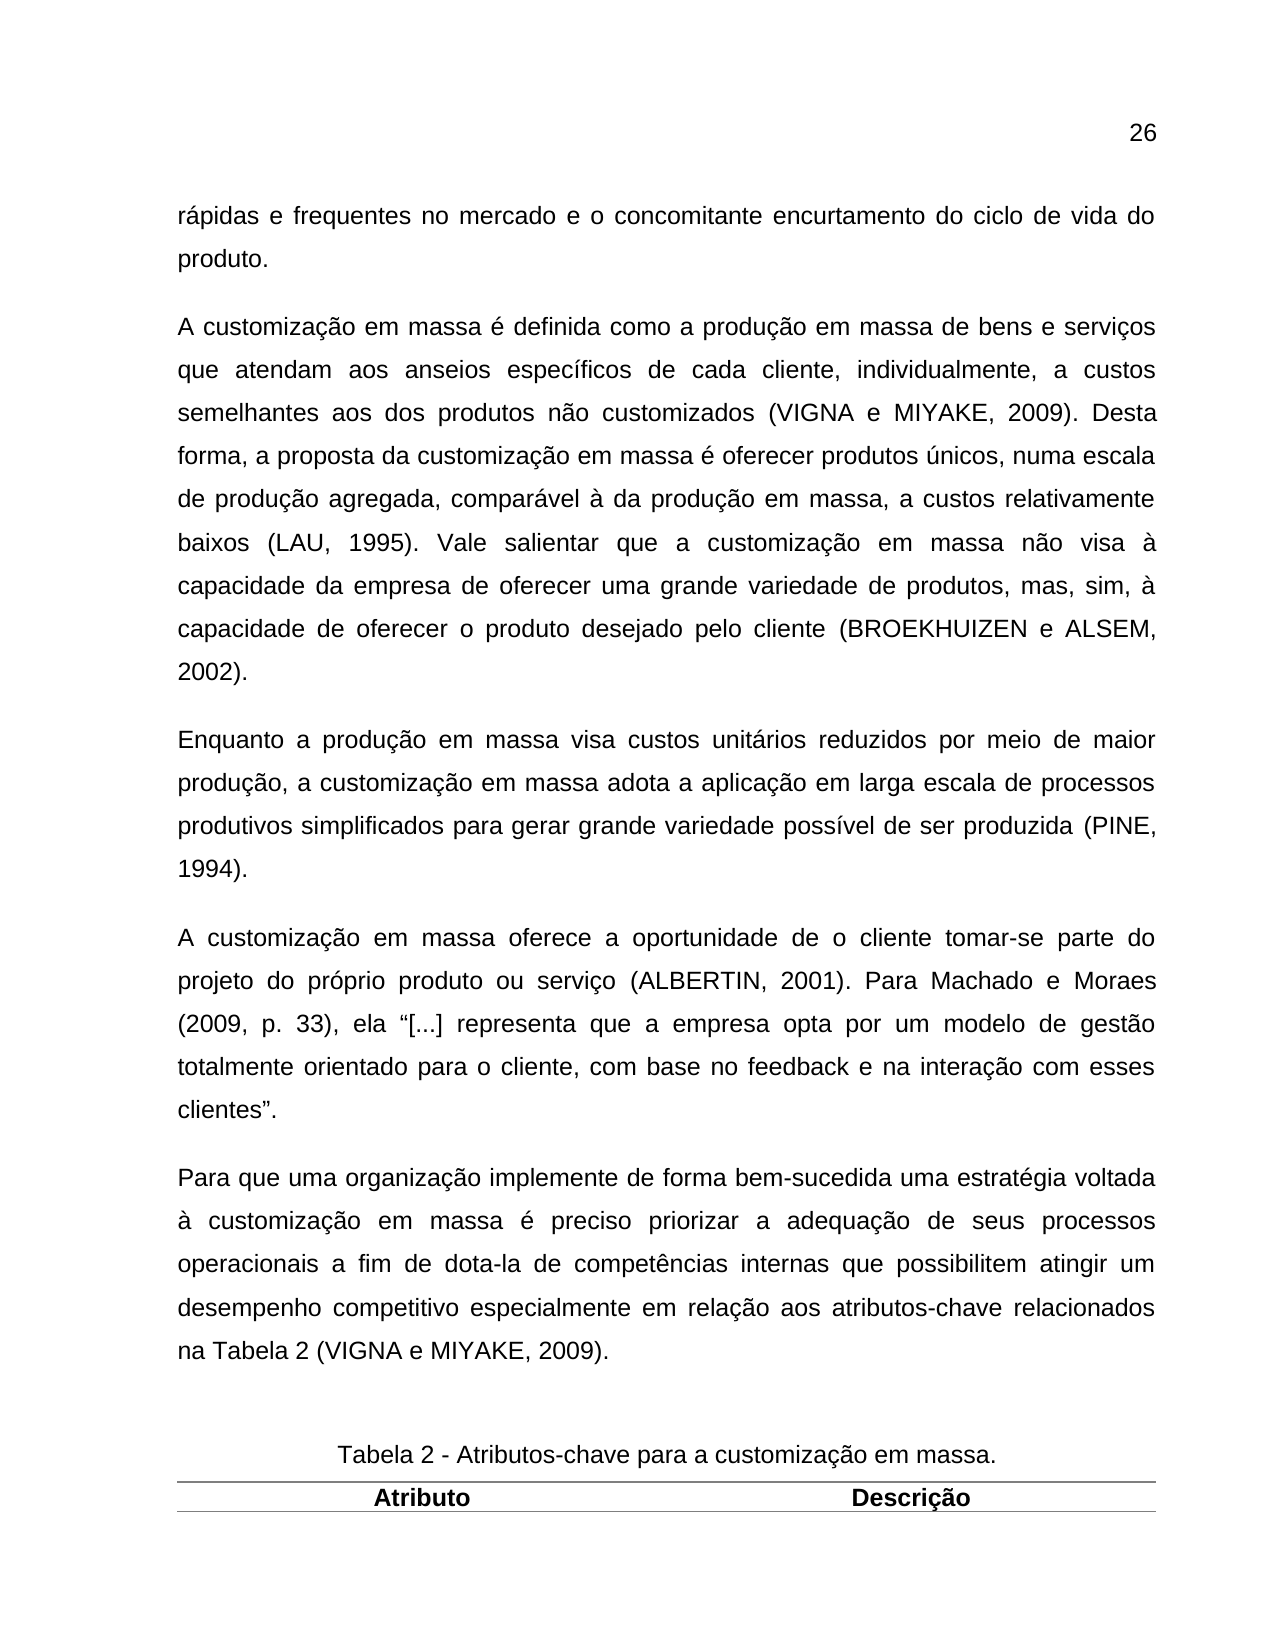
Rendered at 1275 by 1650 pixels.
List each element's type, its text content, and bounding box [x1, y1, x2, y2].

text Tabela 2 - Atributos-chave para a customização em massa. [177, 1440, 1157, 1469]
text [177, 201, 1157, 272]
table_header Descrição [666, 1483, 1156, 1511]
text Enquanto a produção em massa visa custos unitários reduzidos por meio de maior produção, a customização em massa adota a aplicação em larga escala de processos produtivos simplificados para gerar grande variedade possível de ser produzida . [177, 725, 1157, 883]
text A customização em massa é definida como a produção em massa de bens e serviços que atendam aos anseios específicos de cada cliente, individualmente, a custos semelhantes aos dos produtos não customizados . Desta forma, a proposta da customização em massa é oferecer produtos únicos, numa escala de produção agregada, comparável à da produção em massa, a custos relativamente baixos . Vale salientar que a customização em massa não visa à capacidade da empresa de oferecer uma grande variedade de produtos, mas, sim, à capacidade de oferecer o produto desejado pelo cliente . [177, 312, 1157, 686]
text Para que uma organização implemente de forma bem-sucedida uma estratégia voltada à customização em massa é preciso priorizar a adequação de seus processos operacionais a fim de dota-la de competências internas que possibilitem atingir um desempenho competitivo especialmente em relação aos atributos-chave relacionados na Tabela 2 . [177, 1163, 1157, 1364]
text A customização em massa oferece a oportunidade de o cliente tomar-se parte do projeto do próprio produto ou serviço . Para Machado e Moraes , ela “[...] representa que a empresa opta por um modelo de gestão totalmente orientado para o cliente, com base no feedback e na interação com esses clientes”. [177, 922, 1157, 1124]
table_header Atributo [177, 1483, 666, 1511]
